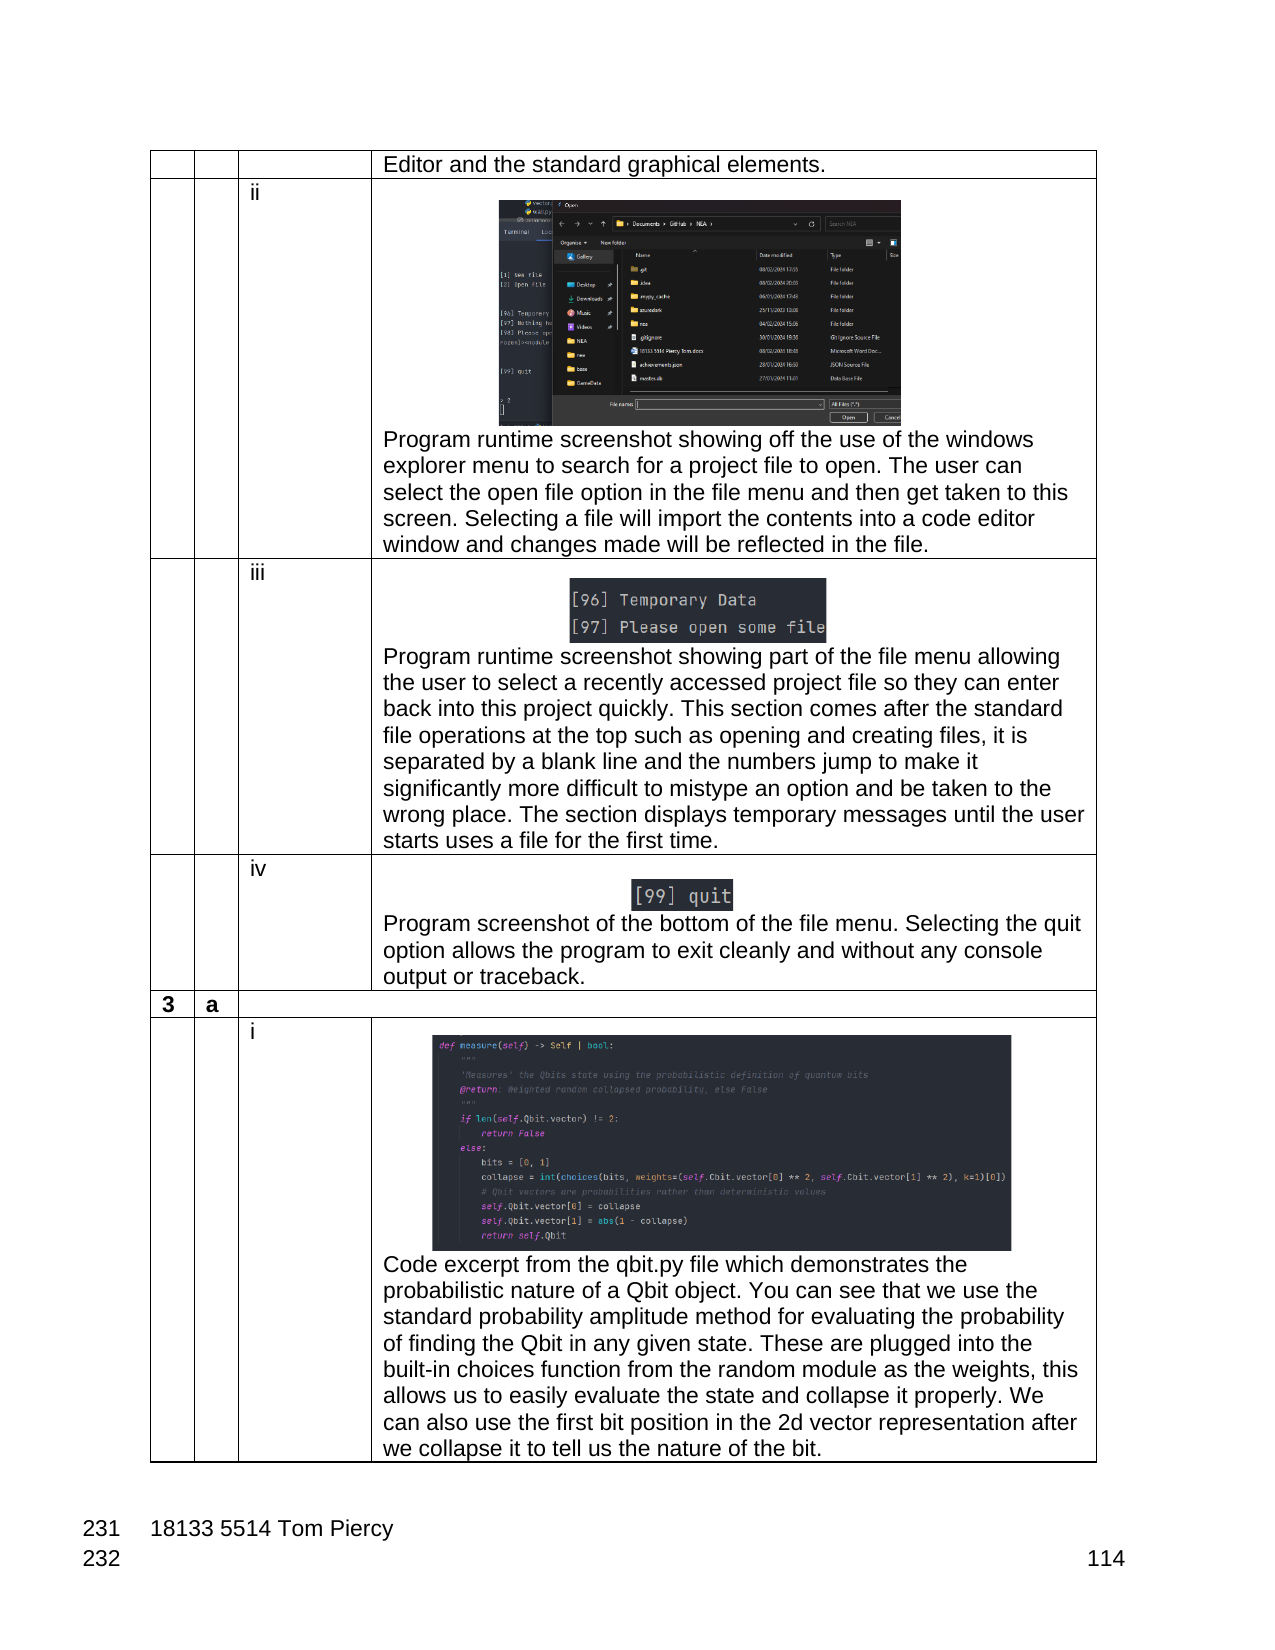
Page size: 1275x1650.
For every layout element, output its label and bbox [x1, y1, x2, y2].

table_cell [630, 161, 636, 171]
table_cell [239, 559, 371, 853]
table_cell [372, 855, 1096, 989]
picture [432, 1035, 1012, 1251]
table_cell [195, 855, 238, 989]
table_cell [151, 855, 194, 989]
picture [569, 578, 827, 643]
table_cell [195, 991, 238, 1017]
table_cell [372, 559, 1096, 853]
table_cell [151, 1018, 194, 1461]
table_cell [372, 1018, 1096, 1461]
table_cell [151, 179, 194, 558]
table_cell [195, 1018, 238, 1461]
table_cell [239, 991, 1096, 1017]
picture [498, 200, 901, 426]
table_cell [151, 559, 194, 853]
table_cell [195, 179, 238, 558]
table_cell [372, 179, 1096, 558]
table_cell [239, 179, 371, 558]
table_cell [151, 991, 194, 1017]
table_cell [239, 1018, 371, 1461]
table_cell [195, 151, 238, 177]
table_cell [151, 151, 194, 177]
picture [631, 879, 734, 911]
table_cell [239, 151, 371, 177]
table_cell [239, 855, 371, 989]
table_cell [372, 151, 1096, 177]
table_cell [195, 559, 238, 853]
